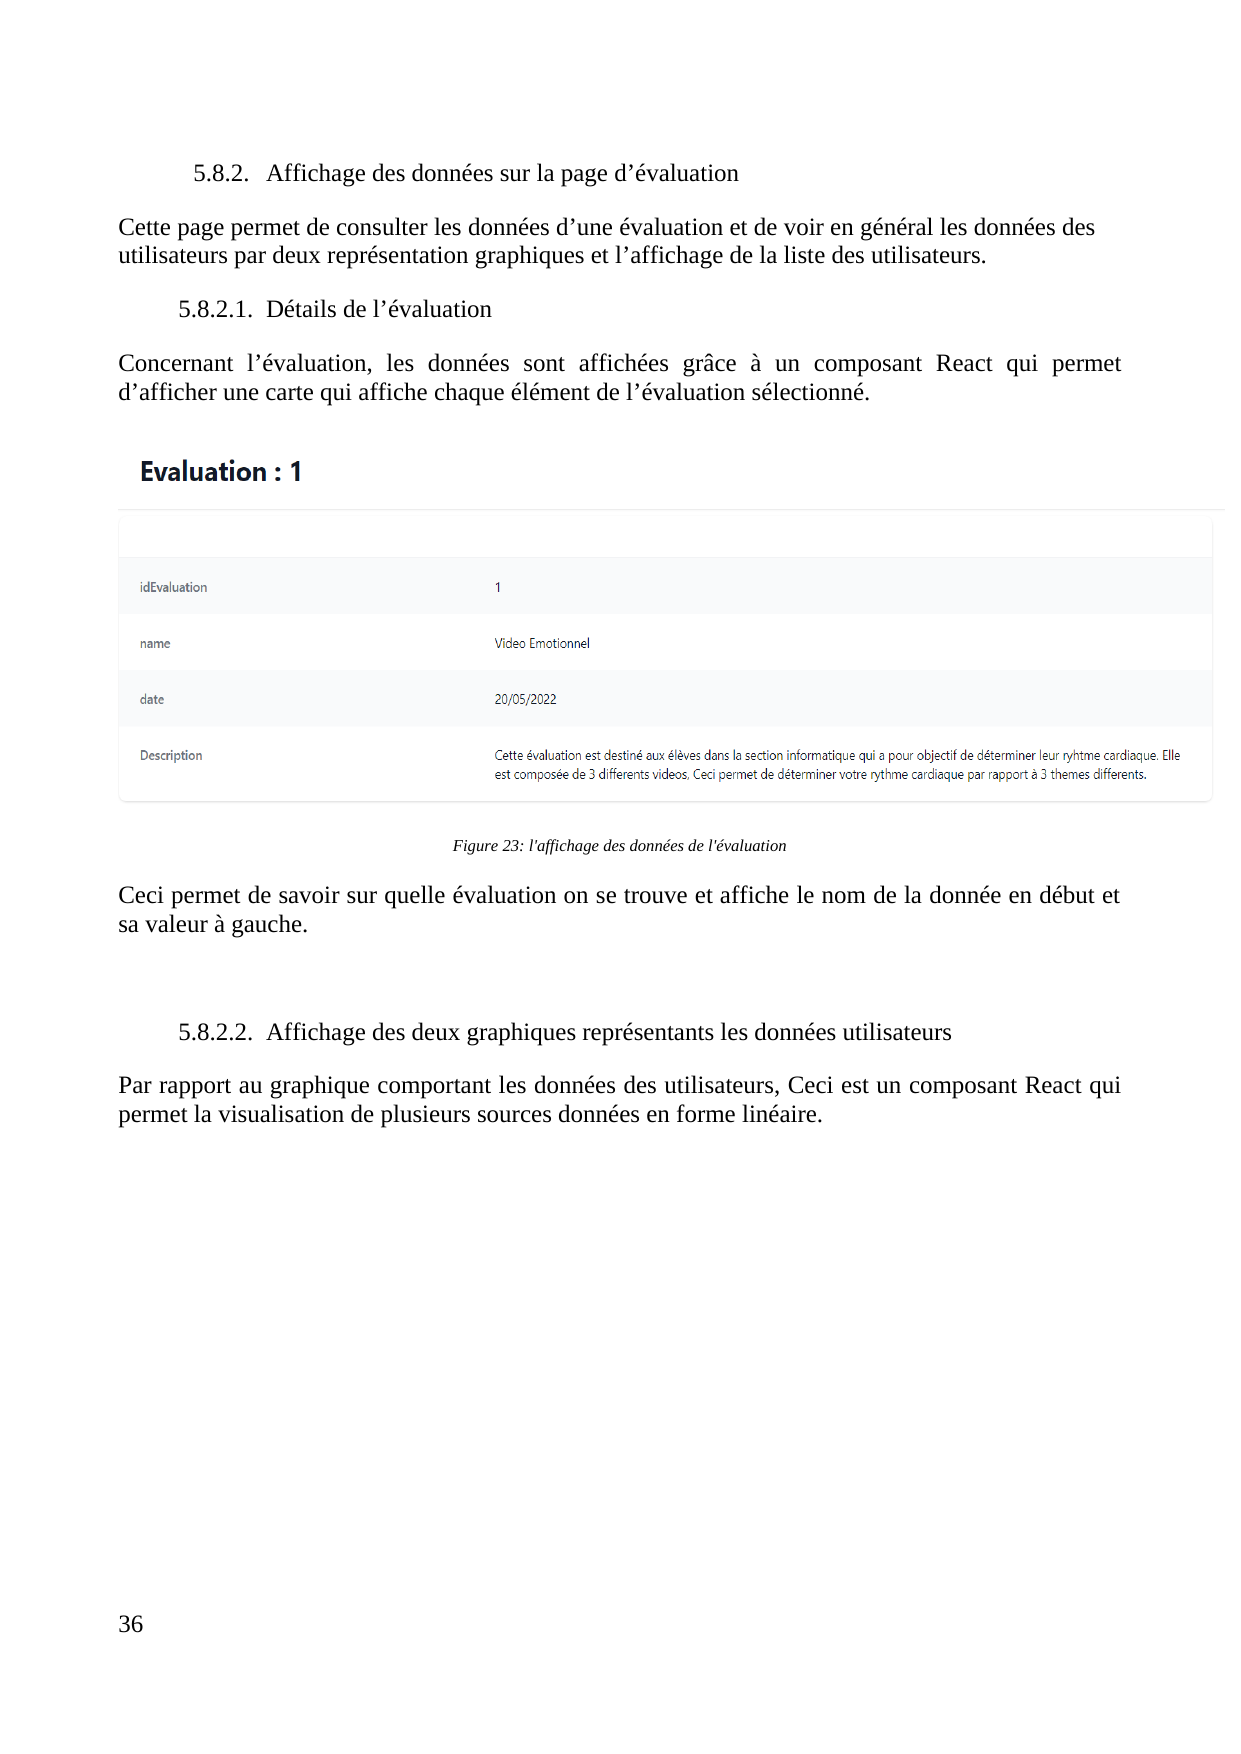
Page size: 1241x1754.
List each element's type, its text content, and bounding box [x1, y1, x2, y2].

subtitle Détails de l’évaluation [178, 294, 1123, 323]
text Ceci permet de savoir sur quelle évaluation on se trouve et affiche le nom de la donnée en début et sa valeur à gauche. [118, 880, 1123, 938]
text Cette page permet de consulter les données d’une évaluation et de voir en général les données des utilisateurs par deux représentation graphiques et l’affichage de la liste des utilisateurs. [118, 212, 1123, 269]
text Concernant l’évaluation, les données sont affichées grâce à un composant React qui permet d’afficher une carte qui affiche chaque élément de l’évaluation sélectionné. [118, 348, 1123, 405]
text Par rapport au graphique comportant les données des utilisateurs, Ceci est un composant React qui permet la visualisation de plusieurs sources données en forme linéaire. [118, 1070, 1123, 1128]
picture [118, 430, 1225, 812]
subtitle Affichage des données sur la page d’évaluation [193, 158, 1123, 187]
subtitle Affichage des deux graphiques représentants les données utilisateurs [178, 1017, 1123, 1045]
